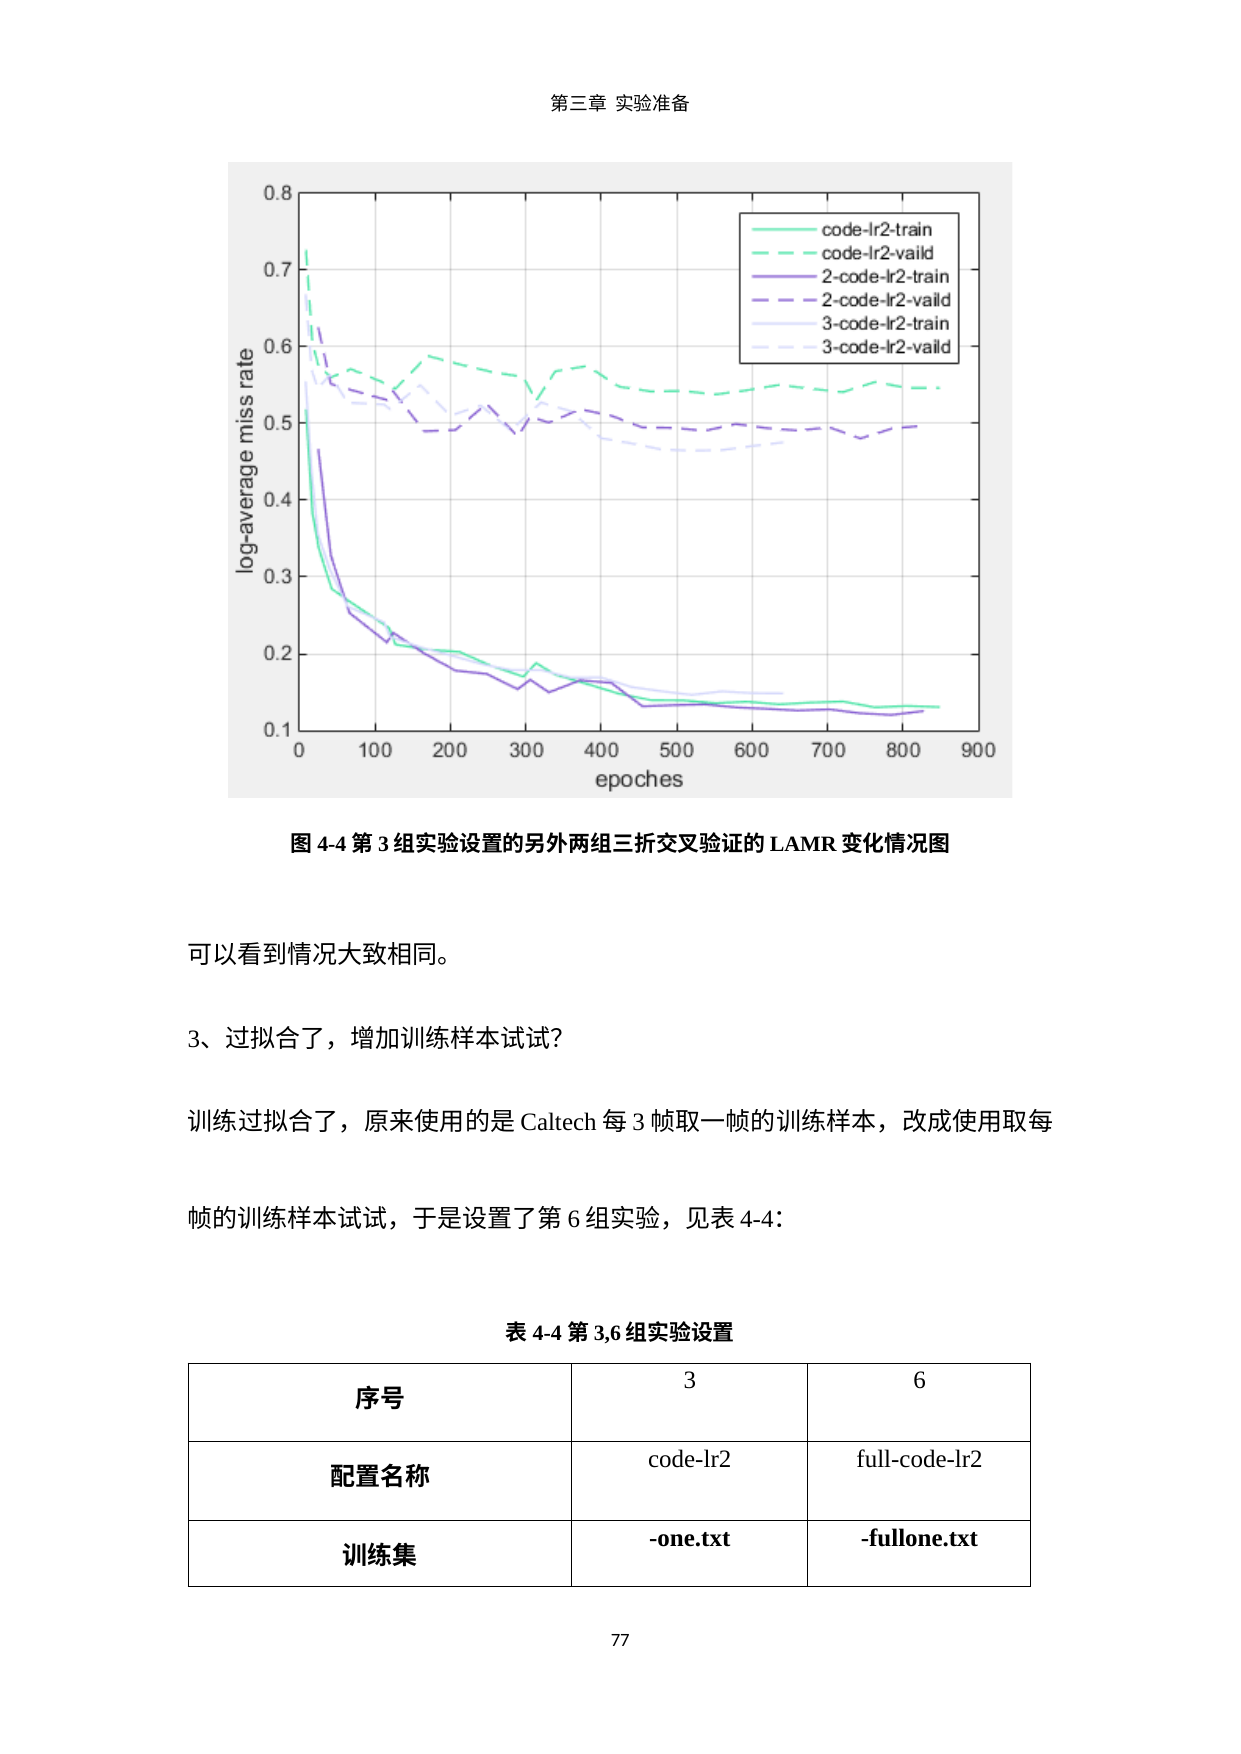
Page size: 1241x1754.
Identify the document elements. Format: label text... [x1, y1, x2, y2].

text 训练过拟合了，原来使用的是Caltech每3帧取一帧的训练样本，改成使用取每帧的训练样本试试，于是设置了第6组实验，见表4-4： [187, 1087, 1053, 1249]
table_cell 配置名称 [189, 1442, 571, 1520]
table_cell full-code-lr2 [808, 1442, 1030, 1520]
text 表 4-4 第3,6组实验设置 [187, 1314, 1053, 1347]
table_cell -fullone.txt [808, 1521, 1030, 1586]
table_cell code-lr2 [572, 1442, 807, 1520]
table_cell -one.txt [572, 1521, 807, 1586]
text 可以看到情况大致相同。 [187, 921, 1053, 986]
table_header 序号 [189, 1364, 571, 1441]
table_header 6 [808, 1364, 1030, 1441]
picture [228, 162, 1013, 798]
text 3、过拟合了，增加训练样本试试？ [187, 1004, 1053, 1069]
text 图 4-4 第3组实验设置的另外两组三折交叉验证的LAMR变化情况图 [187, 825, 1053, 858]
table_header 3 [572, 1364, 807, 1441]
table_cell 训练集 [189, 1521, 571, 1586]
